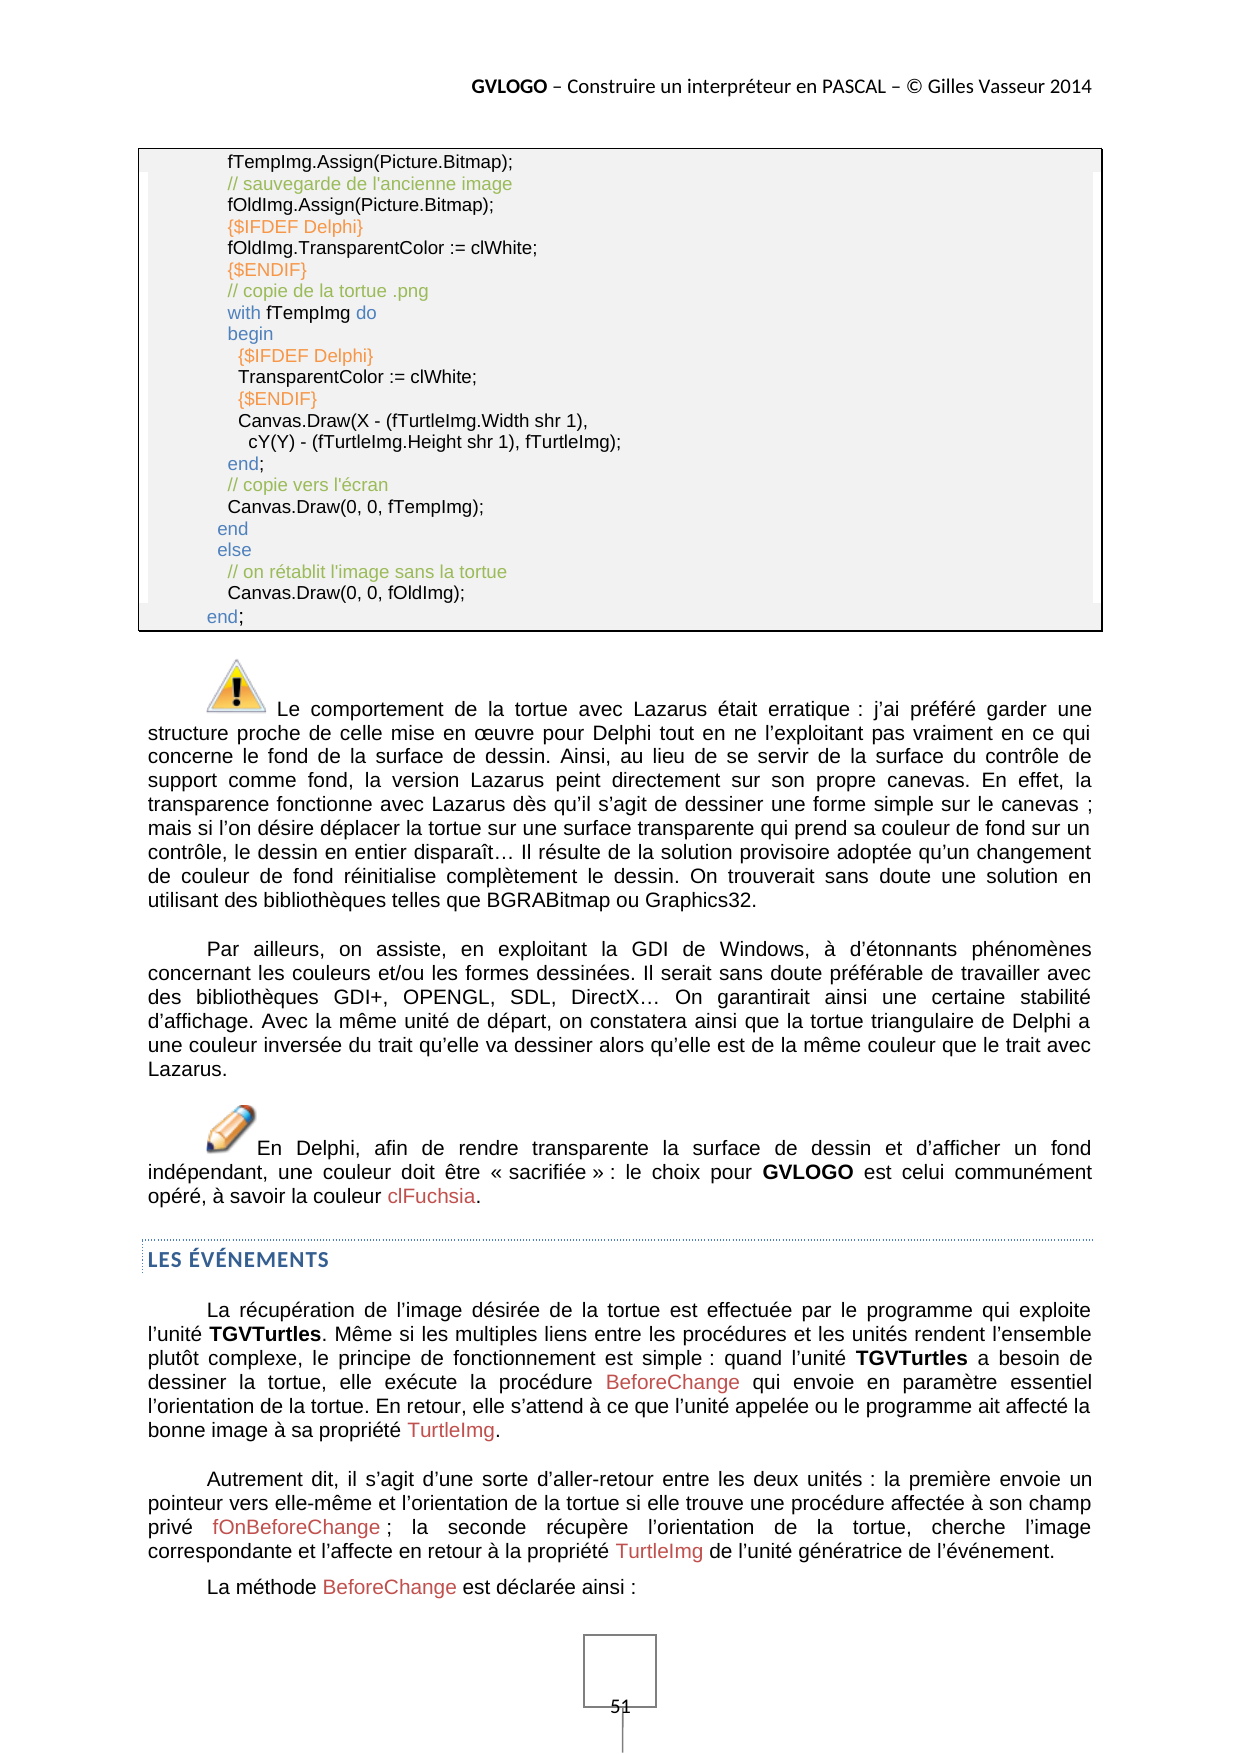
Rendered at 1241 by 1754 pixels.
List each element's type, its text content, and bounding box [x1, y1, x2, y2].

text // copie de la tortue .png [148, 280, 1093, 302]
text Le comportement de la tortue avec Lazarus était erratique : j’ai préféré garder une structure proche de celle mise en œuvre pour Delphi tout en ne l’exploitant pas vraiment en ce qui concerne le fond de la surface de dessin. Ainsi, au lieu de se servir de la surface du contrôle de support comme fond, la version Lazarus peint directement sur son propre canevas. En effet, la transparence fonctionne avec Lazarus dès qu’il s’agit de dessiner une forme simple sur le canevas ; mais si l’on désire déplacer la tortue sur une surface transparente qui prend sa couleur de fond sur un contrôle, le dessin en entier disparaît… Il résulte de la solution provisoire adoptée qu’un changement de couleur de fond réinitialise complètement le dessin. On trouverait sans doute une solution en utilisant des bibliothèques telles que BGRABitmap ou Graphics32. [148, 657, 1093, 912]
text // on rétablit l'image sans la tortue [148, 560, 1093, 582]
text begin [148, 323, 1093, 345]
text {$IFDEF Delphi} [148, 215, 1093, 237]
text fTempImg.Assign(Picture.Bitmap); [139, 149, 1101, 172]
text // sauvegarde de l'ancienne image [148, 172, 1093, 194]
text end [148, 517, 1093, 539]
text end; [148, 453, 1093, 474]
text // copie vers l'écran [148, 474, 1093, 496]
text TransparentColor := clWhite; [148, 366, 1093, 388]
text Canvas.Draw(0, 0, fOldImg); [148, 582, 1093, 600]
text Par ailleurs, on assiste, en exploitant la GDI de Windows, à d’étonnants phénomènes concernant les couleurs et/ou les formes dessinées. Il serait sans doute préférable de travailler avec des bibliothèques GDI+, OPENGL, SDL, DirectX… On garantirait ainsi une certaine stabilité d’affichage. Avec la même unité de départ, on constatera ainsi que la tortue triangulaire de Delphi a une couleur inversée du trait qu’elle va dessiner alors qu’elle est de la même couleur que le trait avec Lazarus. [148, 937, 1093, 1081]
text with fTempImg do [148, 302, 1093, 323]
text {$IFDEF Delphi} [148, 345, 1093, 366]
text {$ENDIF} [148, 258, 1093, 280]
picture [206, 1105, 257, 1156]
subtitle Les événements [142, 1239, 1093, 1273]
text fOldImg.Assign(Picture.Bitmap); [148, 194, 1093, 215]
text {$ENDIF} [148, 388, 1093, 409]
text else [148, 539, 1093, 560]
text Canvas.Draw(X - (fTurtleImg.Width shr 1), [148, 409, 1093, 431]
text end; [139, 600, 1101, 630]
text Canvas.Draw(0, 0, fTempImg); [148, 496, 1093, 517]
text La méthode BeforeChange est déclarée ainsi : [148, 1575, 1093, 1599]
text La récupération de l’image désirée de la tortue est effectuée par le programme qui exploite l’unité TGVTurtles. Même si les multiples liens entre les procédures et les unités rendent l’ensemble plutôt complexe, le principe de fonctionnement est simple : quand l’unité TGVTurtles a besoin de dessiner la tortue, elle exécute la procédure BeforeChange qui envoie en paramètre essentiel l’orientation de la tortue. En retour, elle s’attend à ce que l’unité appelée ou le programme ait affecté la bonne image à sa propriété TurtleImg. [148, 1298, 1093, 1442]
text fOldImg.TransparentColor := clWhite; [148, 237, 1093, 258]
text En Delphi, afin de rendre transparente la surface de dessin et d’afficher un fond indépendant, une couleur doit être « sacrifiée » : le choix pour GVLOGO est celui communément opéré, à savoir la couleur clFuchsia. [148, 1106, 1093, 1208]
picture [206, 656, 267, 716]
text Autrement dit, il s’agit d’une sorte d’aller-retour entre les deux unités : la première envoie un pointeur vers elle-même et l’orientation de la tortue si elle trouve une procédure affectée à son champ privé fOnBeforeChange ; la seconde récupère l’orientation de la tortue, cherche l’image correspondante et l’affecte en retour à la propriété TurtleImg de l’unité génératrice de l’événement. [148, 1467, 1093, 1563]
text cY(Y) - (fTurtleImg.Height shr 1), fTurtleImg); [148, 431, 1093, 453]
